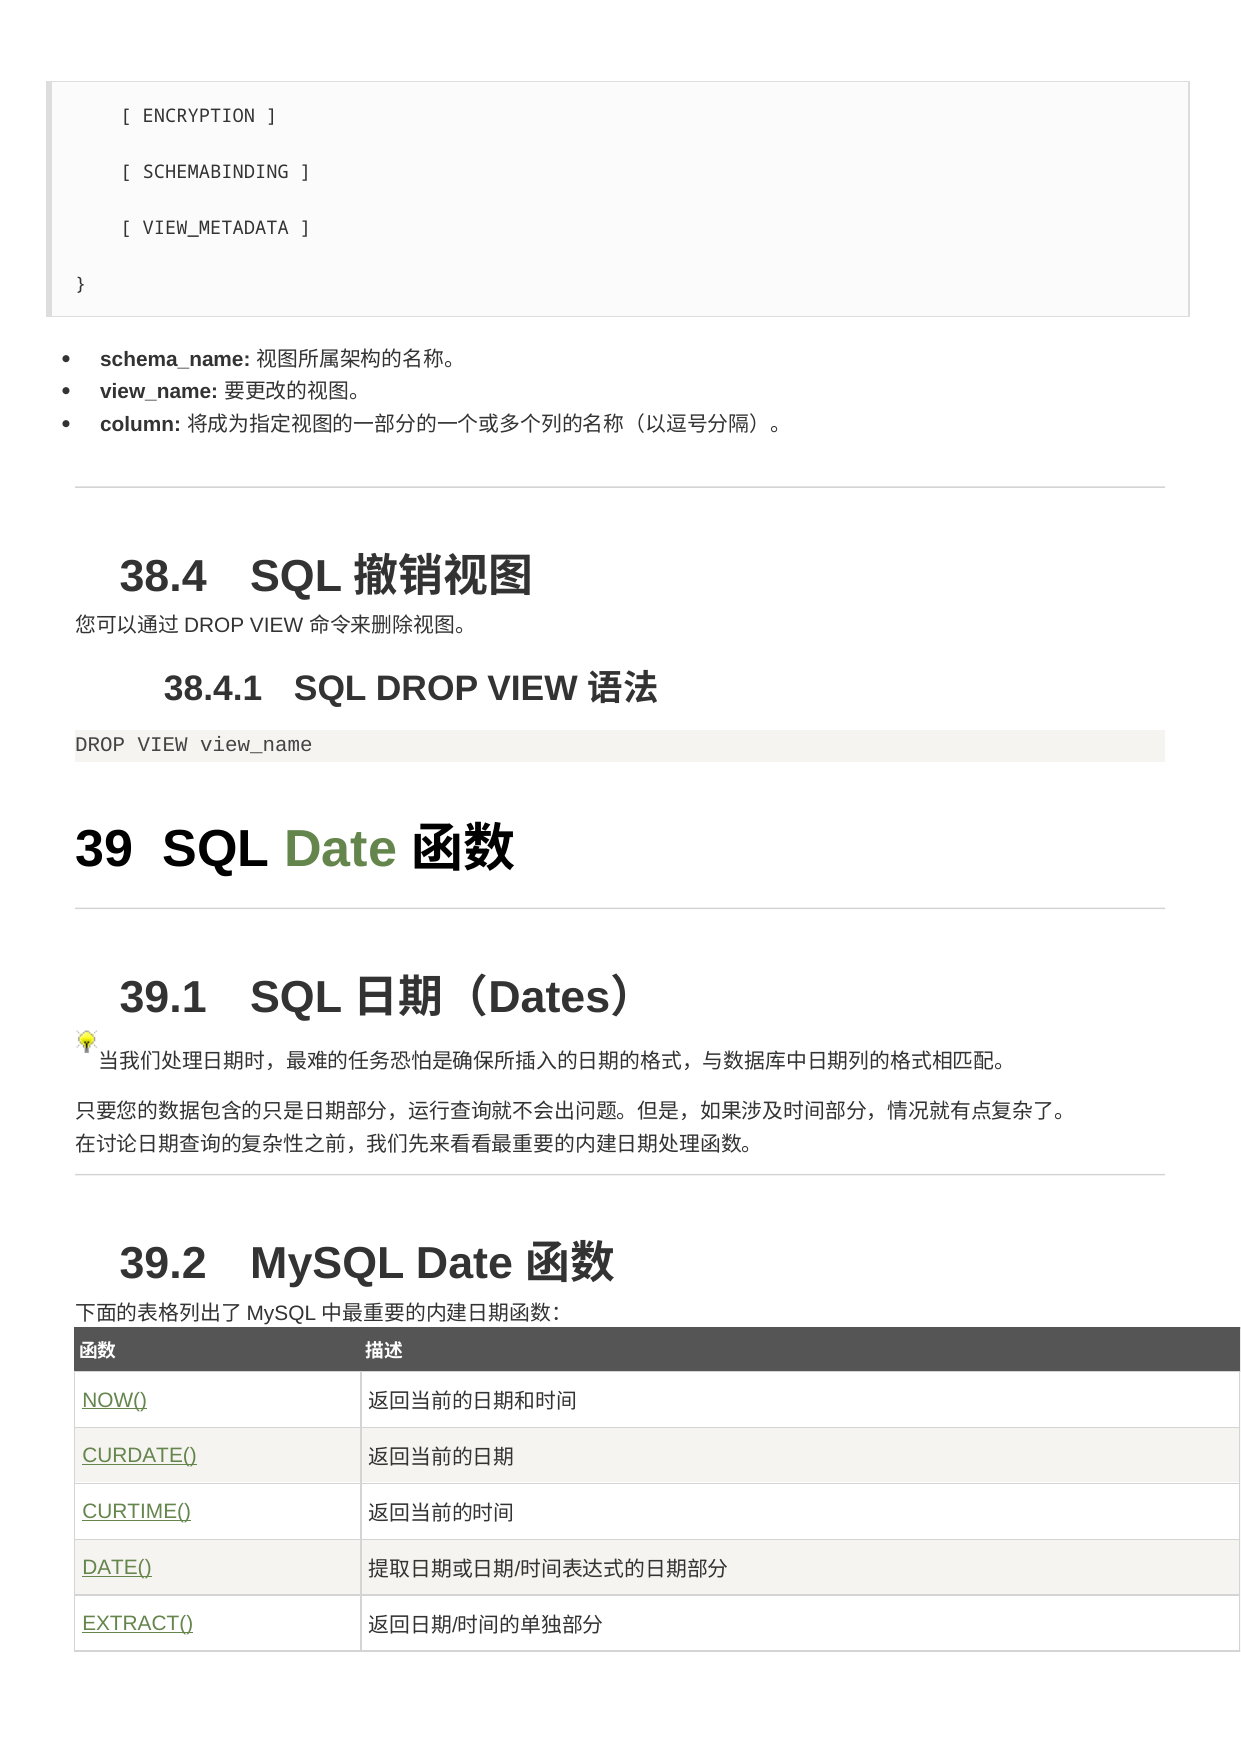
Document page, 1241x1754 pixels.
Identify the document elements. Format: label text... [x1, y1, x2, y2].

subtitle SQL DROP VIEW 语法 [164, 652, 1165, 717]
table_cell DATE() [75, 1540, 360, 1594]
subtitle SQL 撤销视图 [119, 539, 1165, 604]
picture [75, 1029, 99, 1053]
table_header 描述 [362, 1329, 1239, 1371]
subtitle MySQL Date 函数 [119, 1227, 1165, 1292]
text } [52, 248, 1188, 316]
text [ SCHEMABINDING ] [52, 137, 1188, 187]
text 当我们处理日期时，最难的任务恐怕是确保所插入的日期的格式，与数据库中日期列的格式相匹配。 [75, 1028, 1165, 1093]
text 只要您的数据包含的只是日期部分，运行查询就不会出问题。但是，如果涉及时间部分，情况就有点复杂了。 [75, 1093, 1165, 1126]
table_cell 提取日期或日期/时间表达式的日期部分 [362, 1540, 1239, 1594]
list schema_name: 视图所属架构的名称。 [62, 341, 1165, 373]
table_cell CURDATE() [75, 1428, 360, 1482]
table_header 函数 [75, 1329, 360, 1371]
table_cell 返回当前的日期 [362, 1428, 1239, 1482]
text 下面的表格列出了 MySQL 中最重要的内建日期函数： [75, 1295, 1165, 1327]
subtitle SQL 日期（Dates） [119, 960, 1165, 1025]
text [ ENCRYPTION ] [52, 82, 1188, 131]
text DROP VIEW view_name [75, 730, 1165, 762]
text [ VIEW_METADATA ] [52, 193, 1188, 243]
list column: 将成为指定视图的一部分的一个或多个列的名称（以逗号分隔）。 [62, 406, 1165, 438]
list view_name: 要更改的视图。 [62, 373, 1165, 406]
table_cell CURTIME() [75, 1484, 360, 1538]
table_cell 返回日期/时间的单独部分 [362, 1596, 1239, 1650]
table_cell NOW() [75, 1372, 360, 1427]
table_cell 返回当前的日期和时间 [362, 1372, 1239, 1427]
table_cell EXTRACT() [75, 1596, 360, 1650]
text 在讨论日期查询的复杂性之前，我们先来看看最重要的内建日期处理函数。 [75, 1126, 1165, 1158]
table_cell 返回当前的时间 [362, 1484, 1239, 1538]
text 您可以通过 DROP VIEW 命令来删除视图。 [75, 607, 1165, 640]
subtitle SQL Date 函数 [75, 795, 1165, 892]
